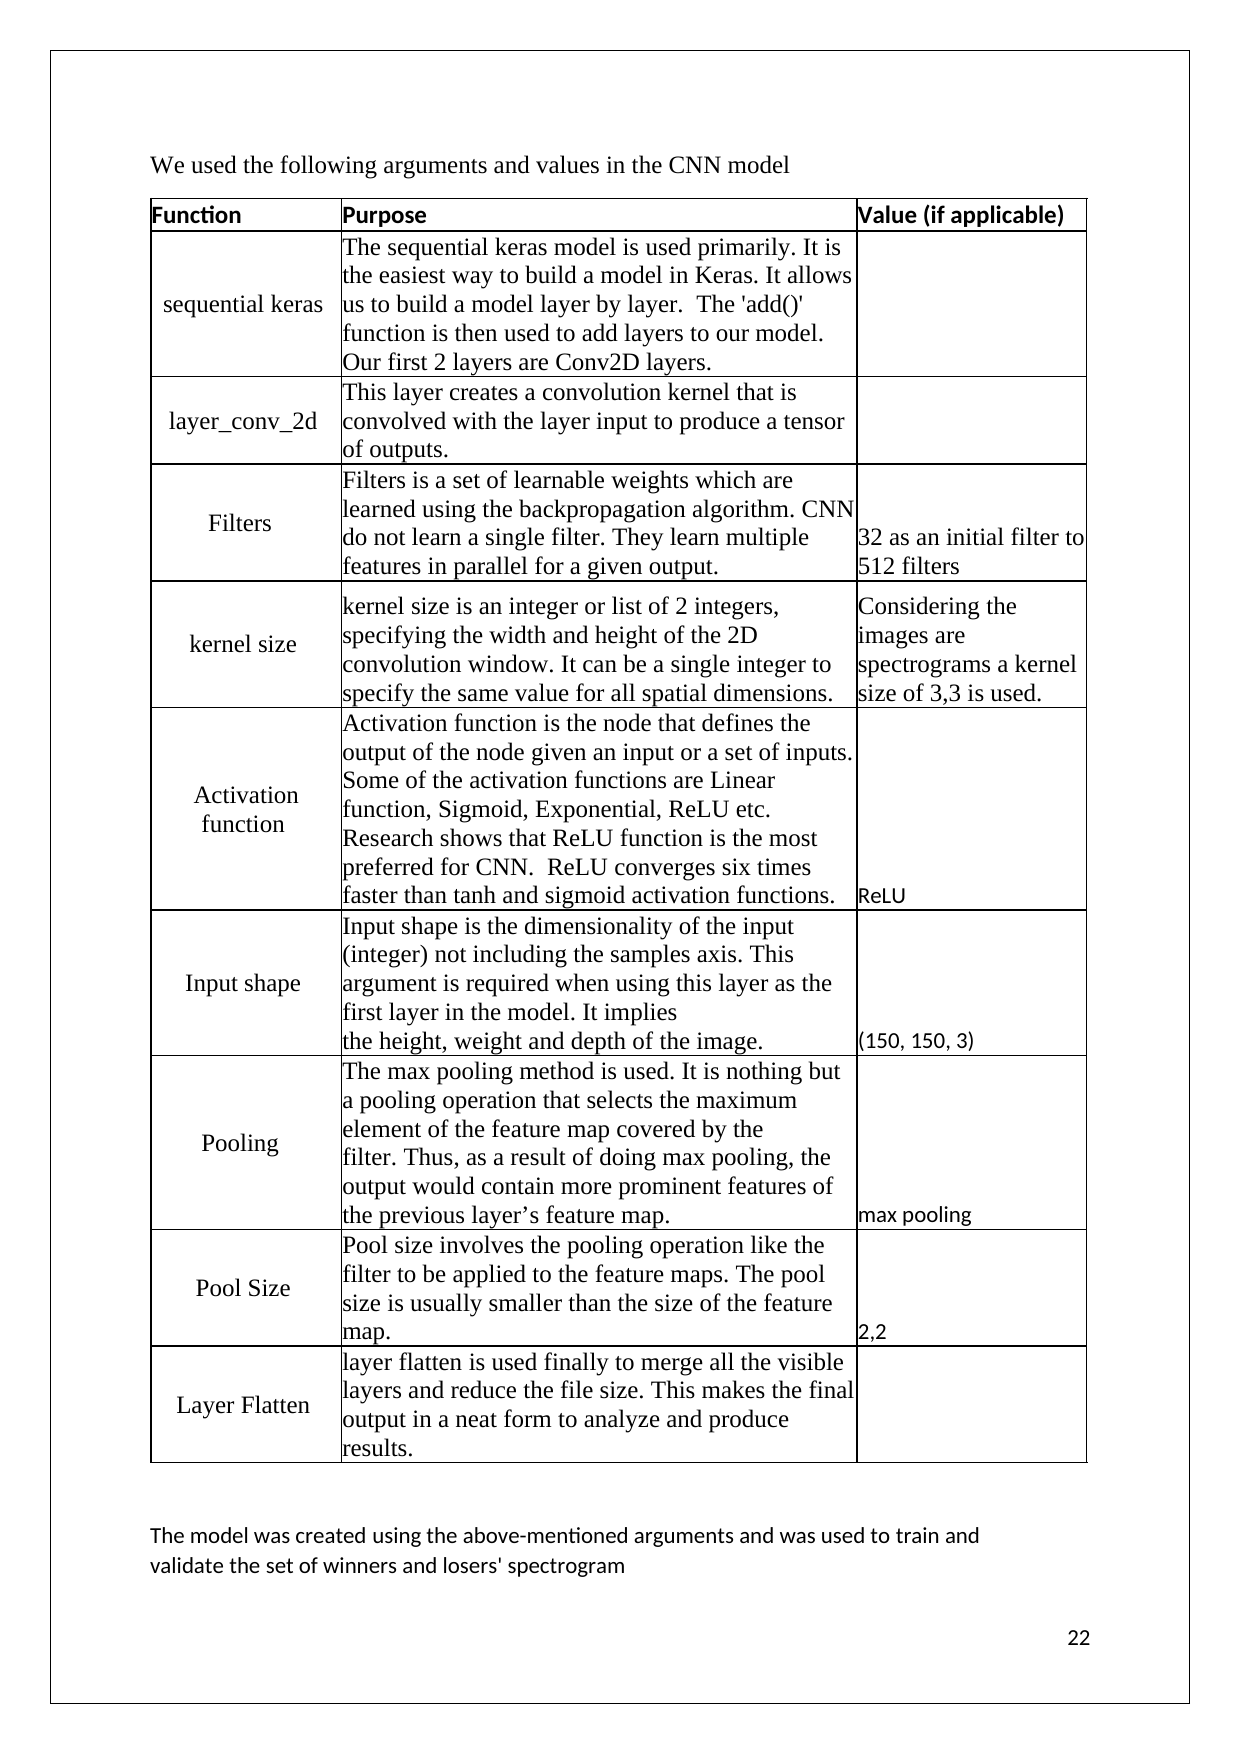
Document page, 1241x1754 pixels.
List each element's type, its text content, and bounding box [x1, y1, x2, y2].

table_cell Filters [152, 465, 341, 580]
table_cell Filters is a set of learnable weights which are learned using the backpropagation algorithm. CNN do not learn a single filter. They learn multiple features in parallel for a given output. [342, 465, 856, 580]
table_header Value (if applicable) [858, 199, 1086, 230]
table_cell [858, 1347, 1086, 1462]
table_cell Input shape is the dimensionality of the input (integer) not including the samples axis. This argument is required when using this layer as the first layer in the model. It implies the height, weight and depth of the image. [342, 911, 856, 1054]
table_cell Layer Flatten [152, 1347, 341, 1462]
text We used the following arguments and values in the CNN model [150, 150, 1090, 179]
table_cell Pool size involves the pooling operation like the filter to be applied to the feature maps. The pool size is usually smaller than the size of the feature map. [342, 1230, 856, 1345]
table_cell max pooling [858, 1056, 1086, 1229]
table_cell (150, 150, 3) [858, 911, 1086, 1054]
table_cell [858, 377, 1086, 463]
table_cell The sequential keras model is used primarily. It is the easiest way to build a model in Keras. It allows us to build a model layer by layer. The 'add()' function is then used to add layers to our model. Our first 2 layers are Conv2D layers. [342, 232, 856, 376]
table_cell [858, 232, 1086, 376]
table_cell 2,2 [858, 1230, 1086, 1345]
table_cell 32 as an initial filter to 512 filters [858, 465, 1086, 580]
table_header Function [152, 199, 341, 230]
table_cell layer flatten is used finally to merge all the visible layers and reduce the file size. This makes the final output in a neat form to analyze and produce results. [342, 1347, 856, 1462]
table_cell Input shape [152, 911, 341, 1054]
text The model was created using the above-mentioned arguments and was used to train and validate the set of winners and losers' spectrogram [150, 1521, 1090, 1579]
table_cell layer_conv_2d [152, 377, 341, 463]
table_cell Pool Size [152, 1230, 341, 1345]
table_cell ReLU [858, 708, 1086, 909]
table_cell kernel size is an integer or list of 2 integers, specifying the width and height of the 2D convolution window. It can be a single integer to specify the same value for all spatial dimensions. [342, 582, 856, 706]
table_cell Pooling [152, 1056, 341, 1229]
table_cell Considering the images are spectrograms a kernel size of 3,3 is used. [858, 582, 1086, 706]
table_cell Activation function is the node that defines the output of the node given an input or a set of inputs. Some of the activation functions are Linear function, Sigmoid, Exponential, ReLU etc. Research shows that ReLU function is the most preferred for CNN. ReLU converges six times faster than tanh and sigmoid activation functions. [342, 708, 856, 909]
table_cell This layer creates a convolution kernel that is convolved with the layer input to produce a tensor of outputs. [342, 377, 856, 463]
table_cell sequential keras [152, 232, 341, 376]
table_cell Activation function [152, 708, 341, 909]
table_cell The max pooling method is used. It is nothing but a pooling operation that selects the maximum element of the feature map covered by the filter. Thus, as a result of doing max pooling, the output would contain more prominent features of the previous layer’s feature map. [342, 1056, 856, 1229]
table_cell kernel size [152, 582, 341, 706]
table_header Purpose [342, 199, 856, 230]
